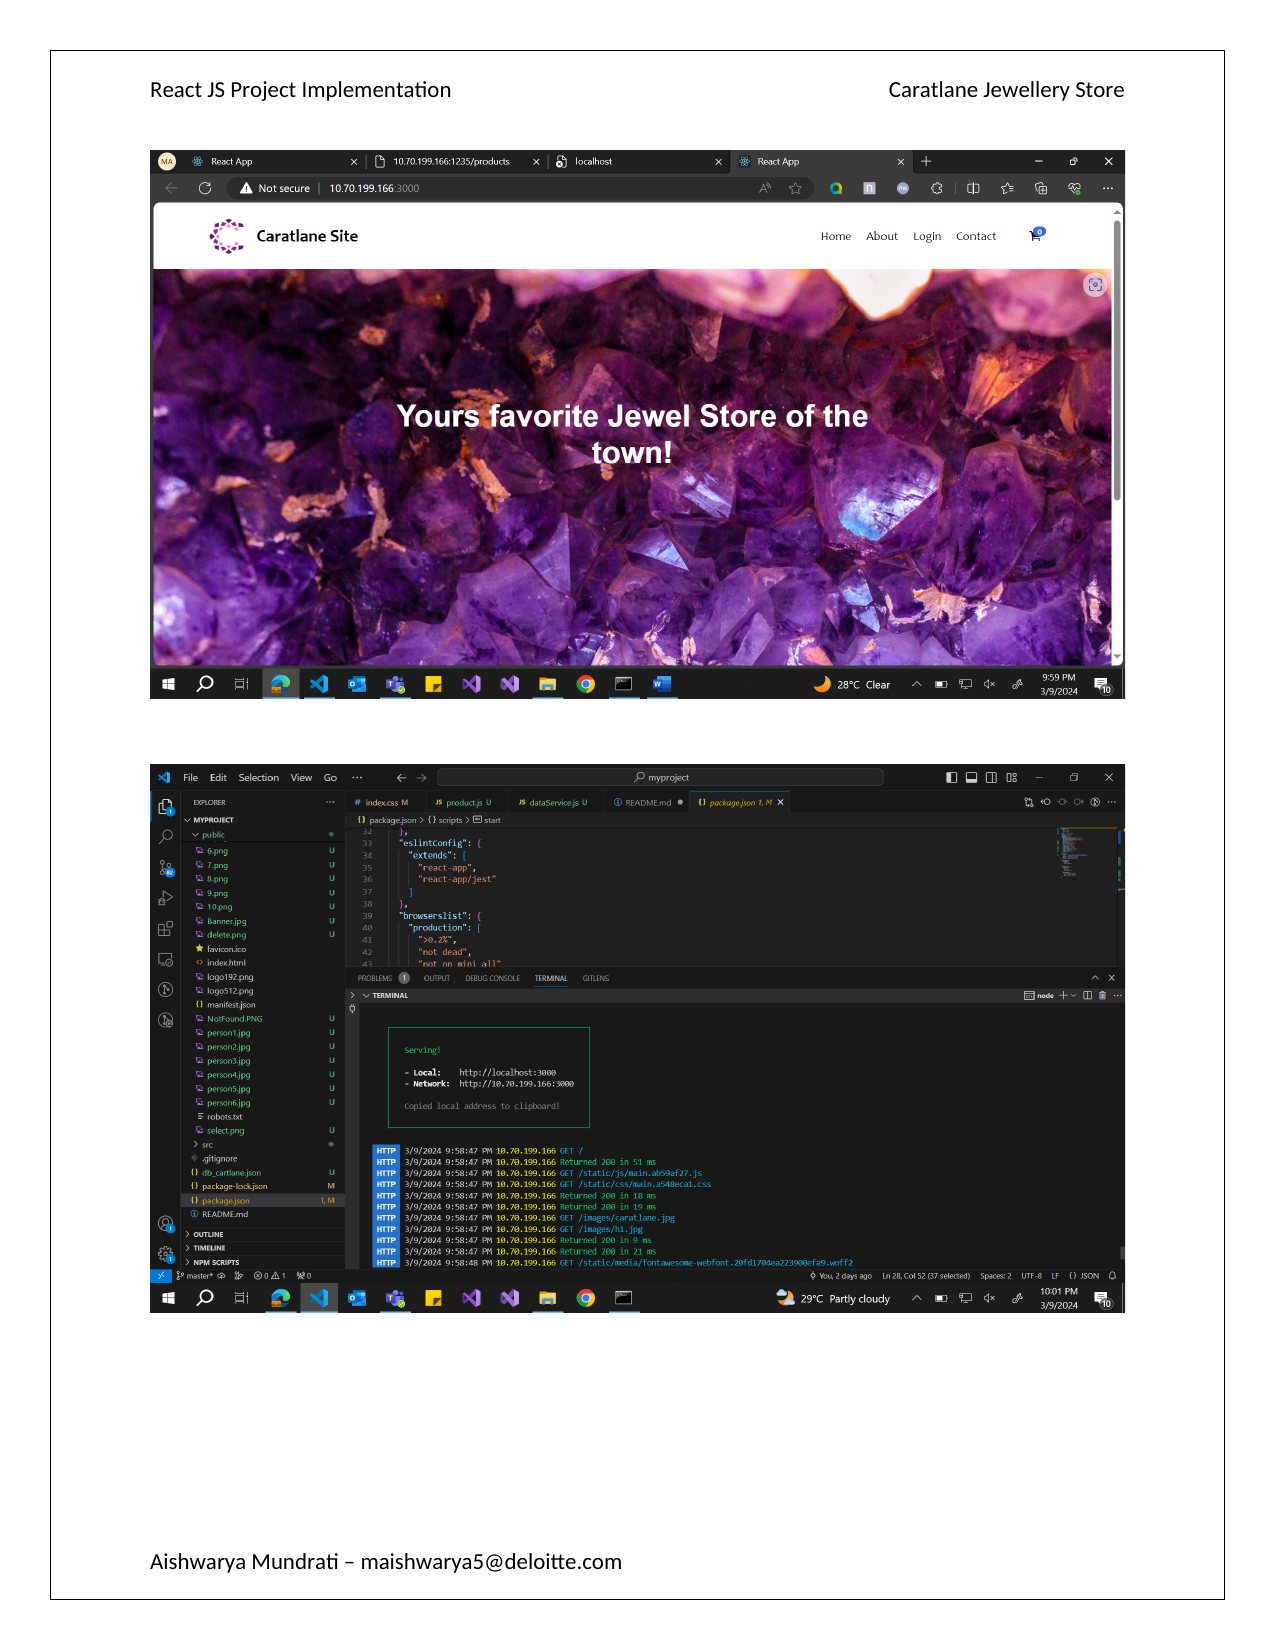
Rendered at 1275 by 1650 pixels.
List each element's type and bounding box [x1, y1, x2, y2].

picture [150, 150, 1125, 699]
picture [150, 764, 1125, 1313]
